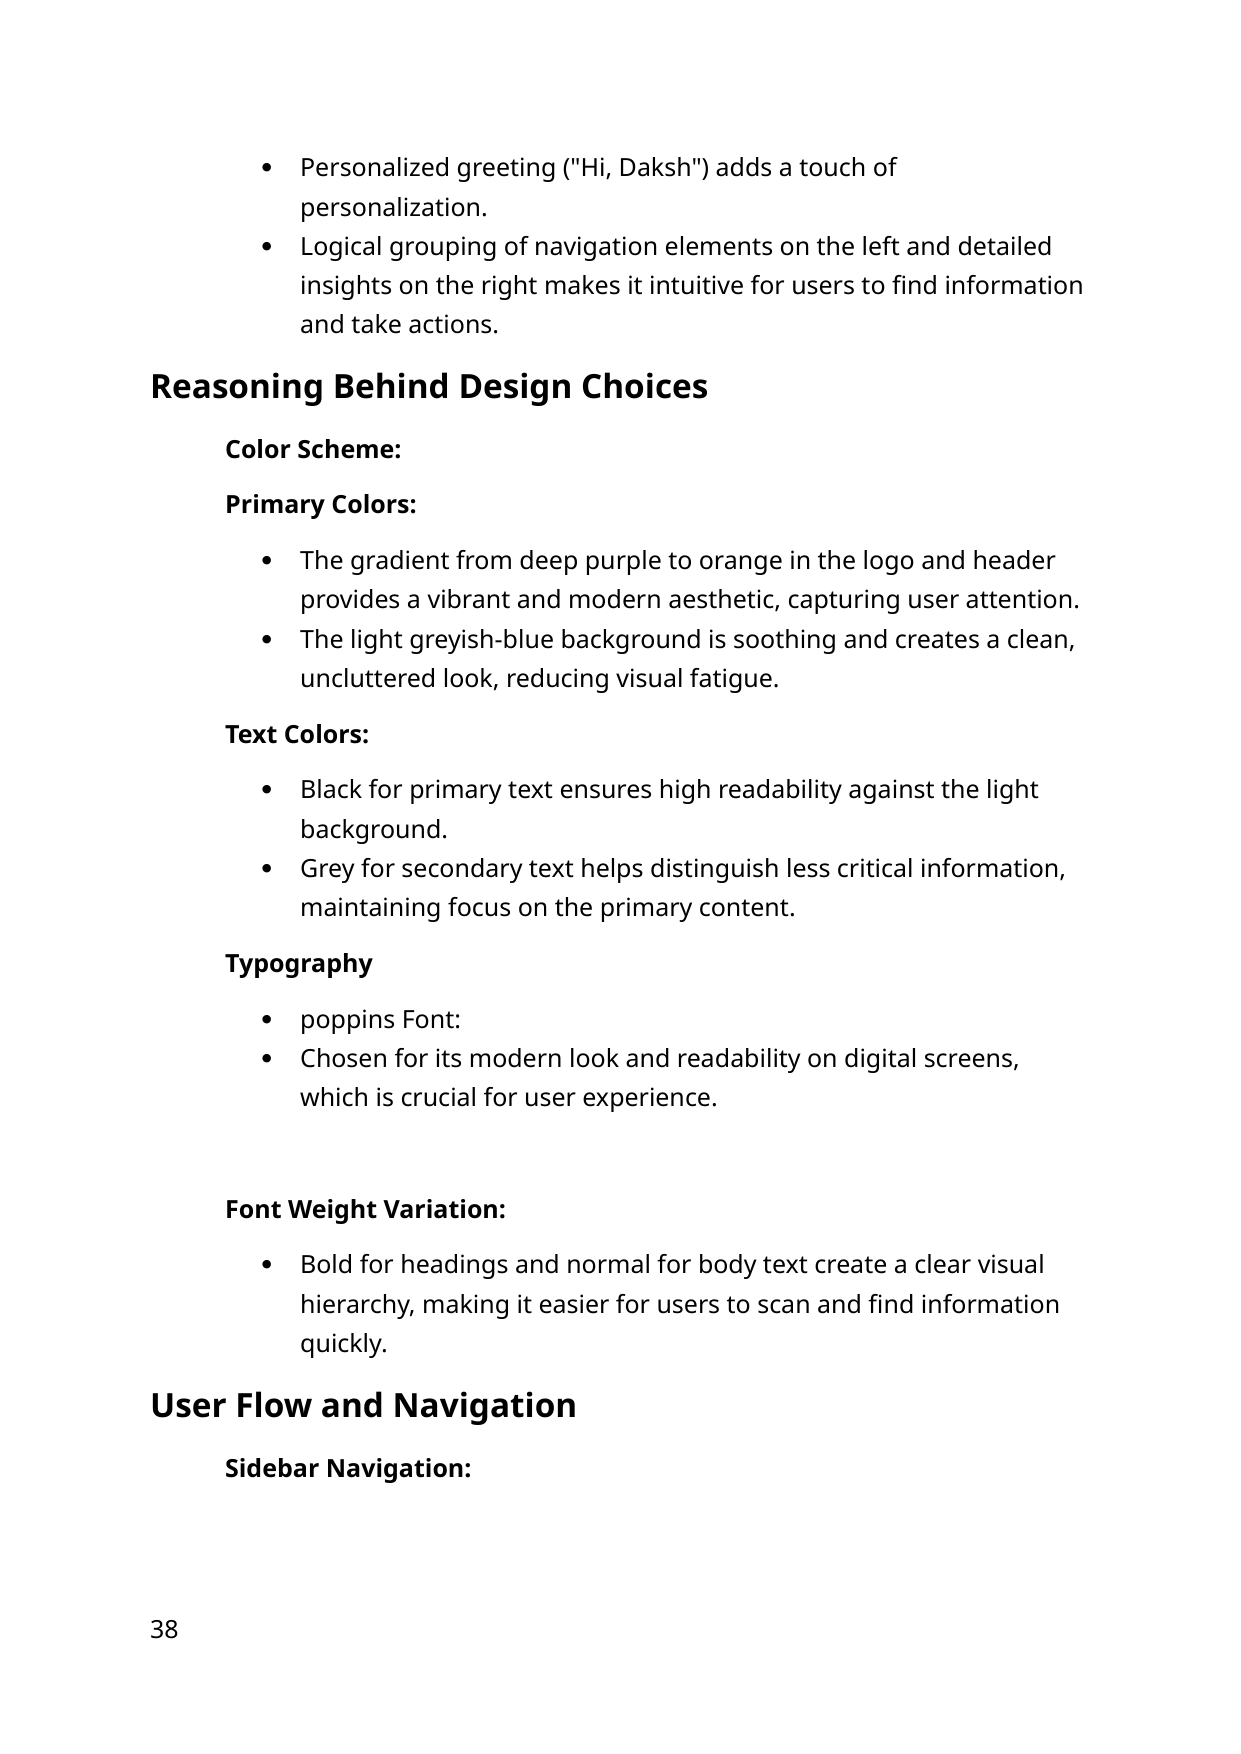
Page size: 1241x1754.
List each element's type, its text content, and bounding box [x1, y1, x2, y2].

text Font Weight Variation: [150, 1191, 1090, 1225]
text Sidebar Navigation: [150, 1450, 1090, 1484]
list Logical grouping of navigation elements on the left and detailed insights on the right makes it intuitive for users to find information and take actions. [262, 228, 1090, 341]
text Primary Colors: [150, 487, 1090, 521]
text Typography [150, 946, 1090, 979]
list The gradient from deep purple to orange in the logo and header provides a vibrant and modern aesthetic, capturing user attention. [262, 543, 1090, 616]
list Grey for secondary text helps distinguish less critical information, maintaining focus on the primary content. [262, 851, 1090, 924]
text Reasoning Behind Design Choices [150, 362, 1090, 408]
list Personalized greeting ("Hi, Daksh") adds a touch of personalization. [262, 150, 1090, 223]
list The light greyish-blue background is soothing and creates a clean, uncluttered look, reducing visual fatigue. [262, 621, 1090, 694]
list Black for primary text ensures high readability against the light background. [262, 772, 1090, 845]
list Bold for headings and normal for body text create a clear visual hierarchy, making it easier for users to scan and find information quickly. [262, 1247, 1090, 1359]
text User Flow and Navigation [150, 1381, 1090, 1427]
list poppins Font: [262, 1001, 1090, 1035]
text Text Colors: [150, 716, 1090, 750]
text Color Scheme: [150, 431, 1090, 465]
list Chosen for its modern look and readability on digital screens, which is crucial for user experience. [262, 1041, 1090, 1114]
